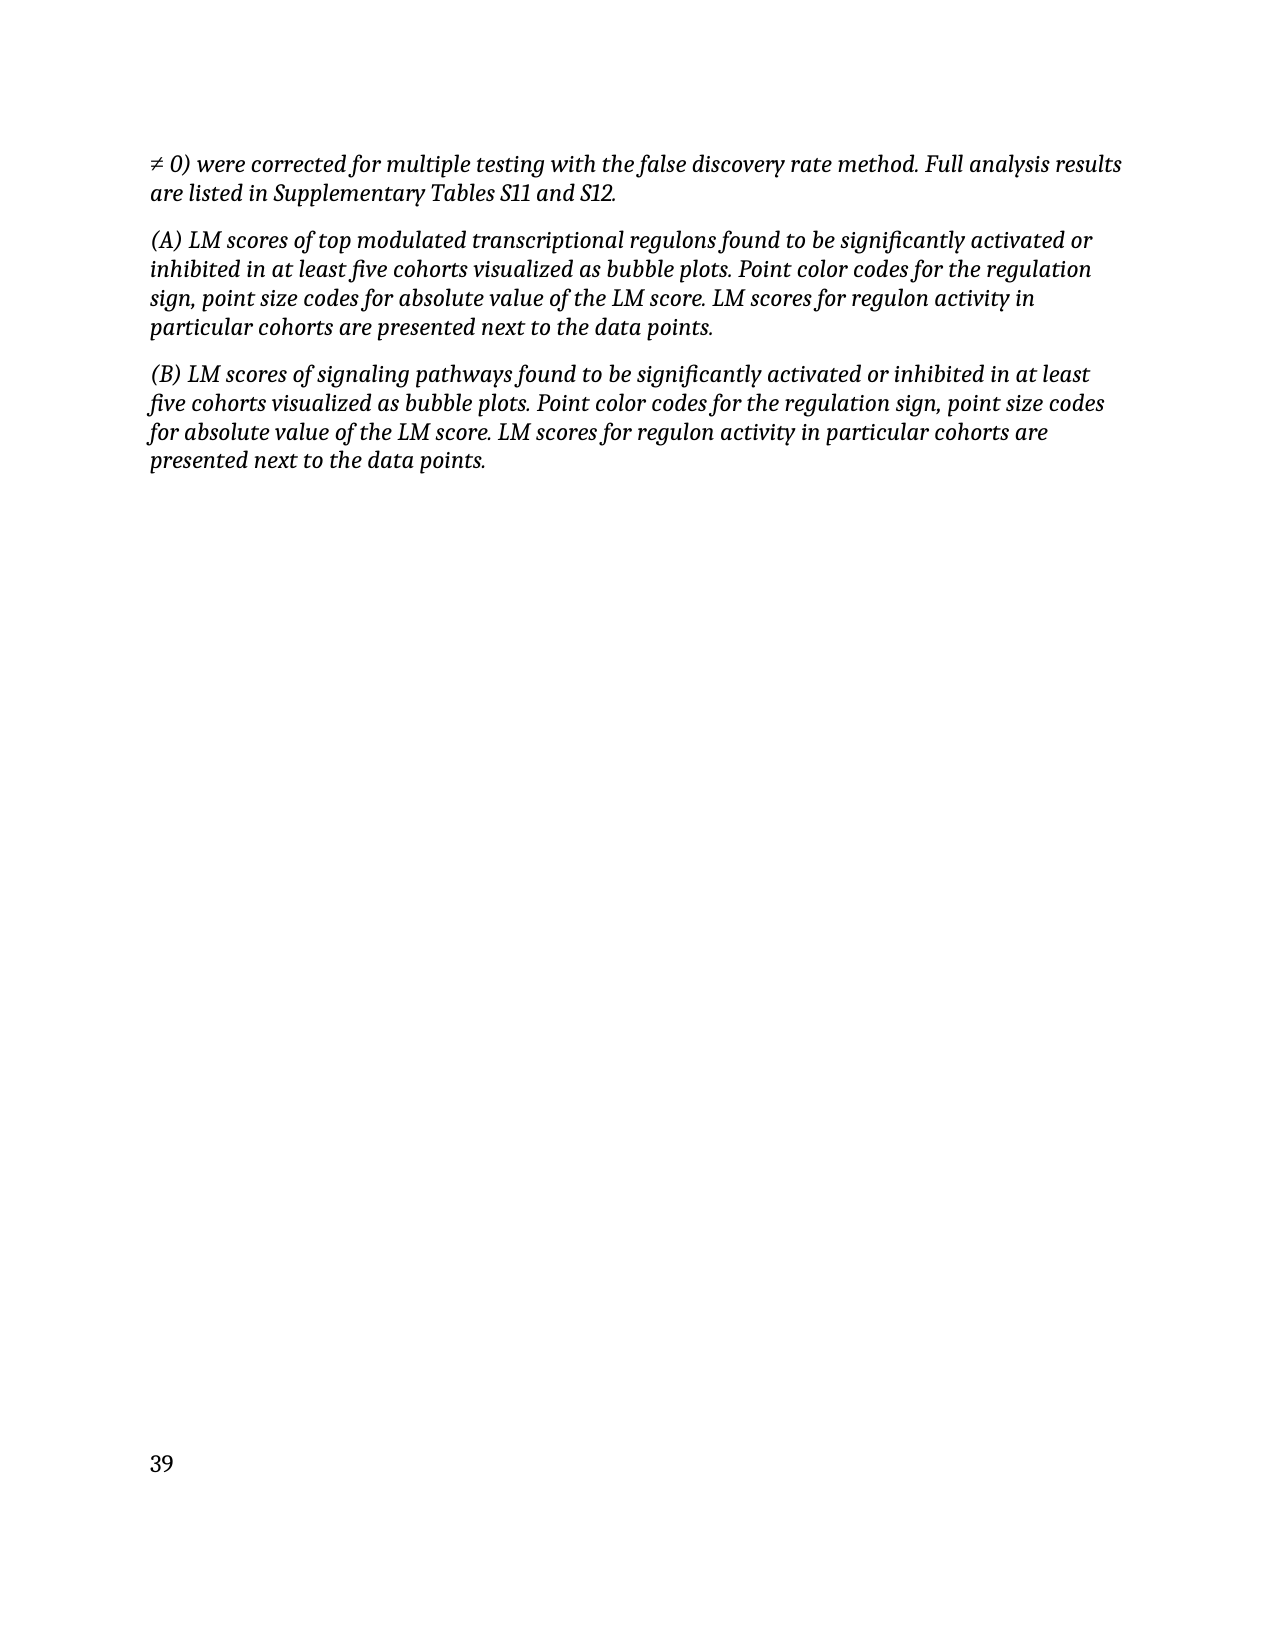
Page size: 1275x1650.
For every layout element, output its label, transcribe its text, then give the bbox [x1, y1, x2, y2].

text (B) LM scores of signaling pathways found to be significantly activated or inhibited in at least five cohorts visualized as bubble plots. Point color codes for the regulation sign, point size codes for absolute value of the LM score. LM scores for regulon activity in particular cohorts are presented next to the data points. [150, 360, 1125, 475]
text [150, 150, 1125, 207]
text (A) LM scores of top modulated transcriptional regulons found to be significantly activated or inhibited in at least five cohorts visualized as bubble plots. Point color codes for the regulation sign, point size codes for absolute value of the LM score. LM scores for regulon activity in particular cohorts are presented next to the data points. [150, 226, 1125, 341]
